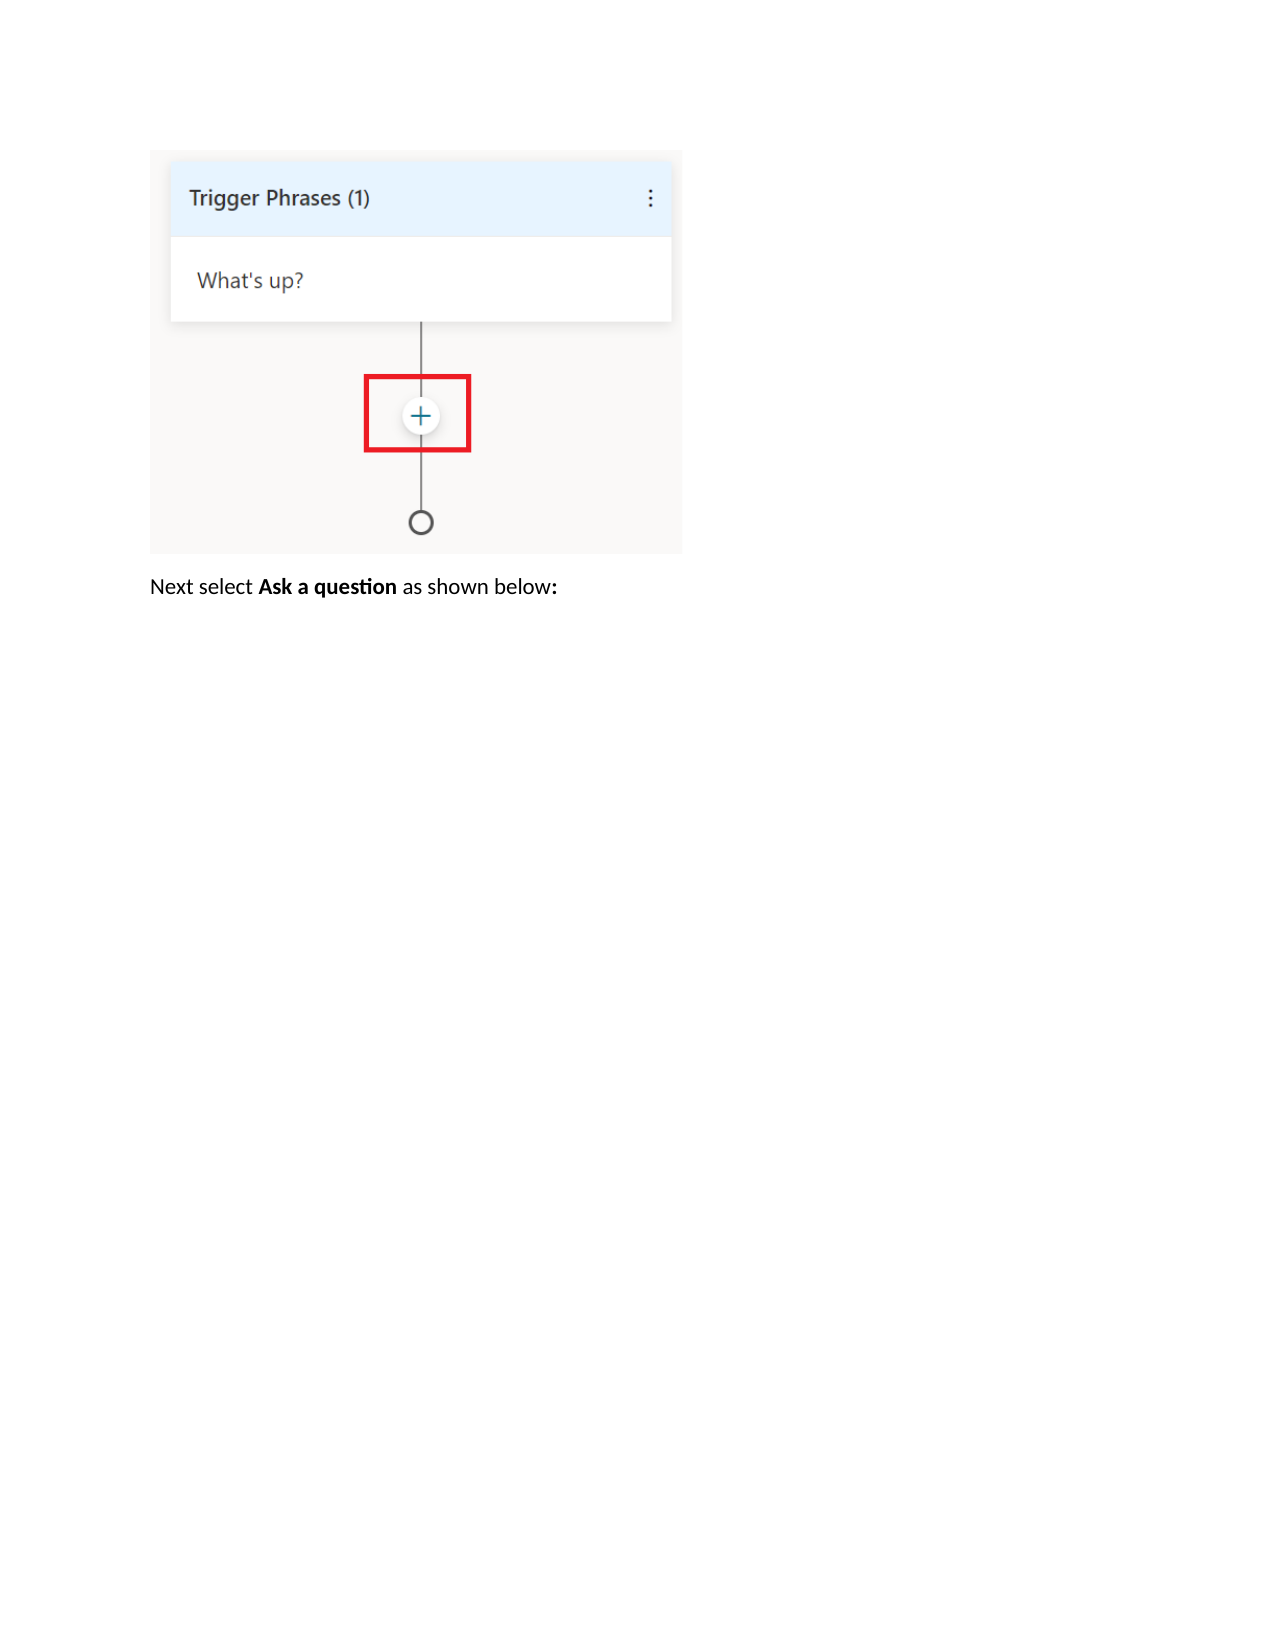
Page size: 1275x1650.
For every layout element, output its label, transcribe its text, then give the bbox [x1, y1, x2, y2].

text Next select Ask a question as shown below: [150, 572, 1125, 600]
picture [150, 150, 683, 554]
